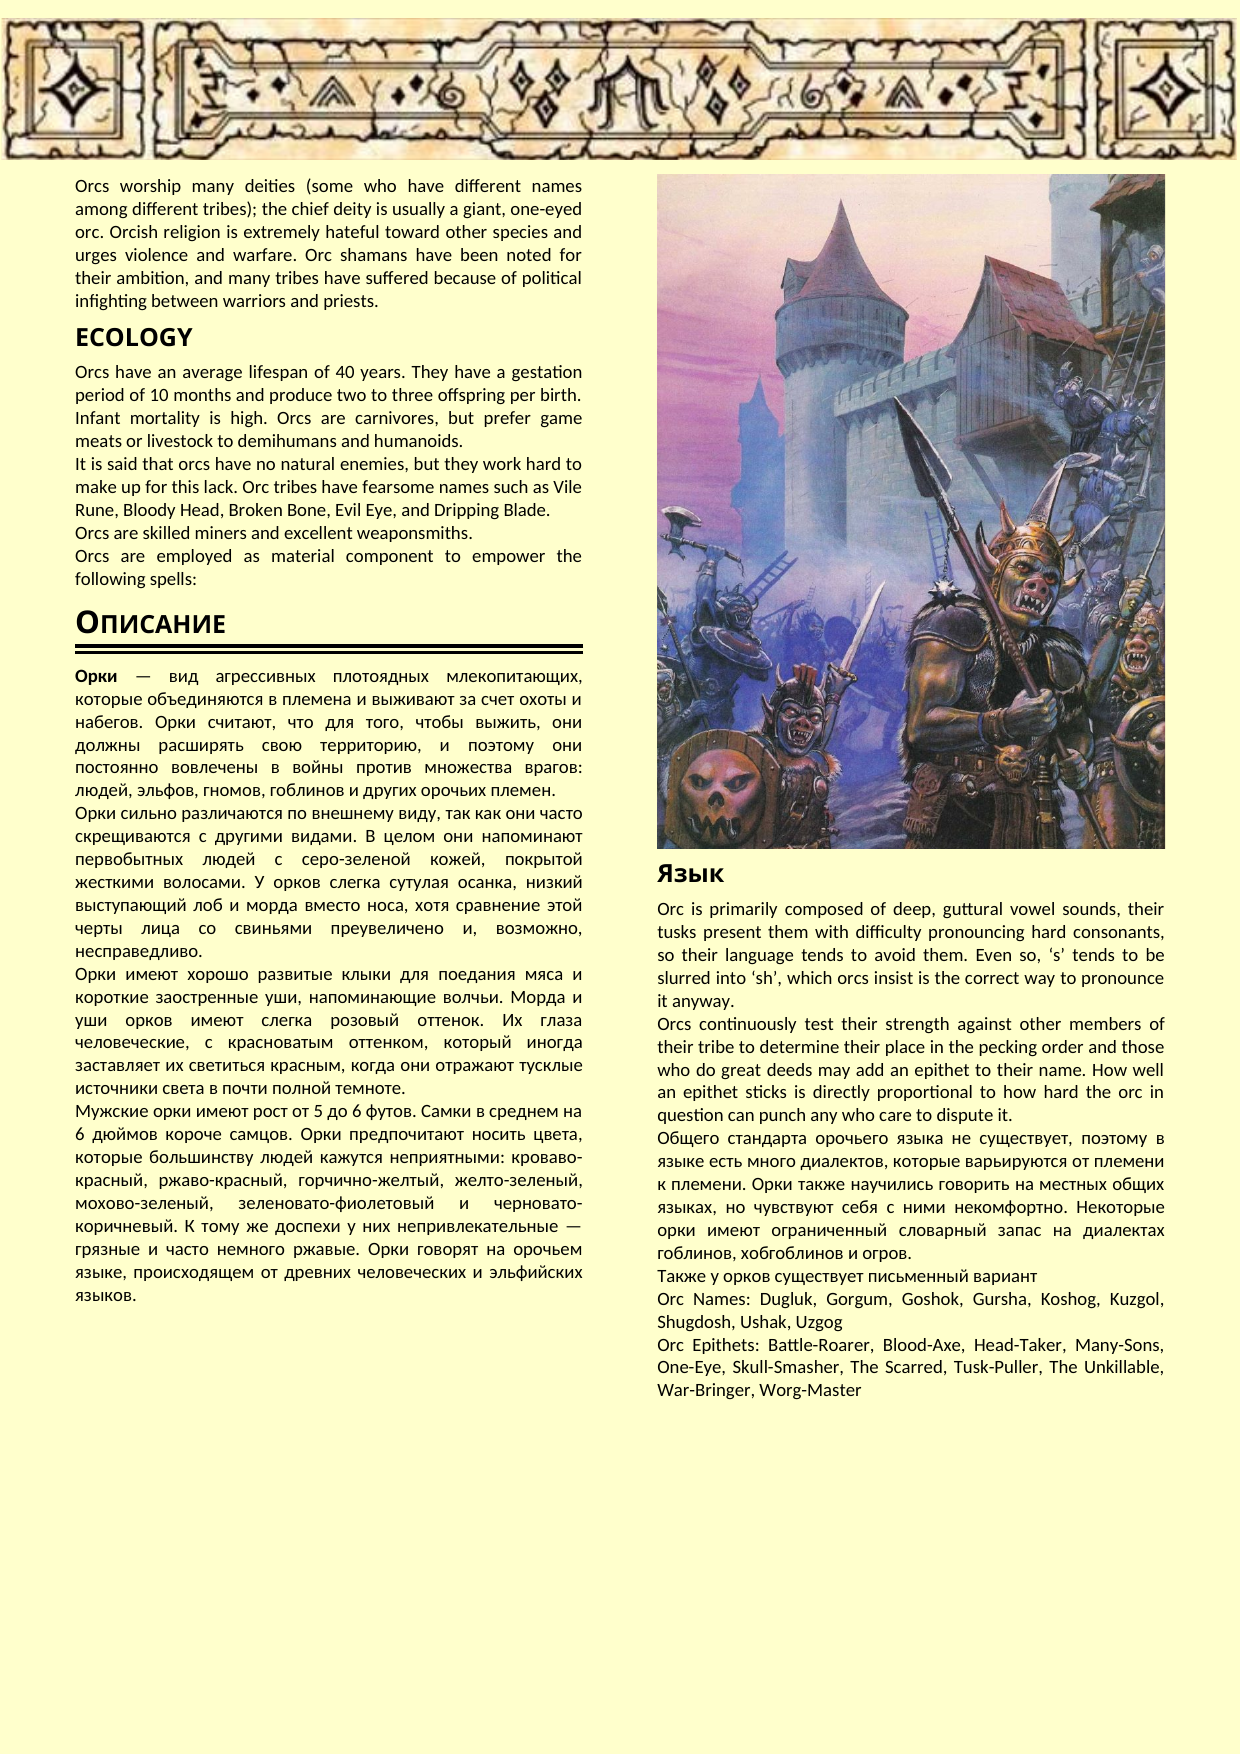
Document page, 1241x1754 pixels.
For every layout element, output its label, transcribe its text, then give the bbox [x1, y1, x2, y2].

text It is said that orcs have no natural enemies, but they work hard to make up for this lack. Orc tribes have fearsome names such as Vile Rune, Bloody Head, Broken Bone, Evil Eye, and Dripping Blade. [75, 452, 583, 521]
text Орки сильно различаются по внешнему виду, так как они часто скрещиваются с другими видами. В целом они напоминают первобытных людей с серо-зеленой кожей, покрытой жесткими волосами. У орков слегка сутулая осанка, низкий выступающий лоб и морда вместо носа, хотя сравнение этой черты лица со свиньями преувеличено и, возможно, несправедливо. [75, 801, 583, 962]
text Orc Epithets: Battle-Roarer, Blood-Axe, Head-Taker, Many-Sons, One-Eye, Skull-Smasher, The Scarred, Tusk-Puller, The Unkillable, War-Bringer, Worg-Master [657, 1333, 1165, 1401]
text Орки имеют хорошо развитые клыки для поедания мяса и короткие заостренные уши, напоминающие волчьи. Морда и уши орков имеют слегка розовый оттенок. Их глаза человеческие, с красноватым оттенком, который иногда заставляет их светиться красным, когда они отражают тусклые источники света в почти полной темноте. [75, 962, 583, 1099]
picture [0, 18, 1236, 159]
text Общего стандарта орочьего языка не существует, поэтому в языке есть много диалектов, которые варьируются от племени к племени. Орки также научились говорить на местных общих языках, но чувствуют себя с ними некомфортно. Некоторые орки имеют ограниченный словарный запас на диалектах гоблинов, хобгоблинов и огров. [657, 1126, 1165, 1264]
text Мужские орки имеют рост от 5 до 6 футов. Самки в среднем на 6 дюймов короче самцов. Орки предпочитают носить цвета, которые большинству людей кажутся неприятными: кроваво-красный, ржаво-красный, горчично-желтый, желто-зеленый, мохово-зеленый, зеленовато-фиолетовый и черновато-коричневый. К тому же доспехи у них непривлекательные — грязные и часто немного ржавые. Орки говорят на орочьем языке, происходящем от древних человеческих и эльфийских языков. [75, 1099, 583, 1306]
picture [657, 174, 1166, 849]
text Orcs worship many deities (some who have different names among different tribes); the chief deity is usually a giant, one-eyed orc. Orcish religion is extremely hateful toward other species and urges violence and warfare. Orc shamans have been noted for their ambition, and many tribes have suffered because of political infighting between warriors and priests. [75, 159, 583, 312]
text Orc is primarily composed of deep, guttural vowel sounds, their tusks present them with difficulty pronouncing hard consonants, so their language tends to avoid them. Even so, ‘s’ tends to be slurred into ‘sh’, which orcs insist is the correct way to pronounce it anyway. [657, 897, 1165, 1012]
text Также у орков существует письменный вариант [657, 1264, 1165, 1287]
subtitle ECOLOGY [75, 319, 583, 353]
text Orcs are employed as material component to empower the following spells: [75, 544, 583, 590]
text Orc Names: Dugluk, Gorgum, Goshok, Gursha, Koshog, Kuzgol, Shugdosh, Ushak, Uzgog [657, 1287, 1165, 1333]
subtitle Язык [657, 856, 1165, 890]
text Орки — вид агрессивных плотоядных млекопитающих, которые объединяются в племена и выживают за счет охоты и набегов. Орки считают, что для того, чтобы выжить, они должны расширять свою территорию, и поэтому они постоянно вовлечены в войны против множества врагов: людей, эльфов, гномов, гоблинов и других орочьих племен. [75, 664, 583, 801]
subtitle Описание [75, 600, 583, 644]
text Orcs are skilled miners and excellent weaponsmiths. [75, 521, 583, 544]
text Orcs continuously test their strength against other members of their tribe to determine their place in the pecking order and those who do great deeds may add an epithet to their name. How well an epithet sticks is directly proportional to how hard the orc in question can punch any who care to dispute it. [657, 1012, 1165, 1126]
text Orcs have an average lifespan of 40 years. They have a gestation period of 10 months and produce two to three offspring per birth. Infant mortality is high. Orcs are carnivores, but prefer game meats or livestock to demihumans and humanoids. [75, 361, 583, 452]
